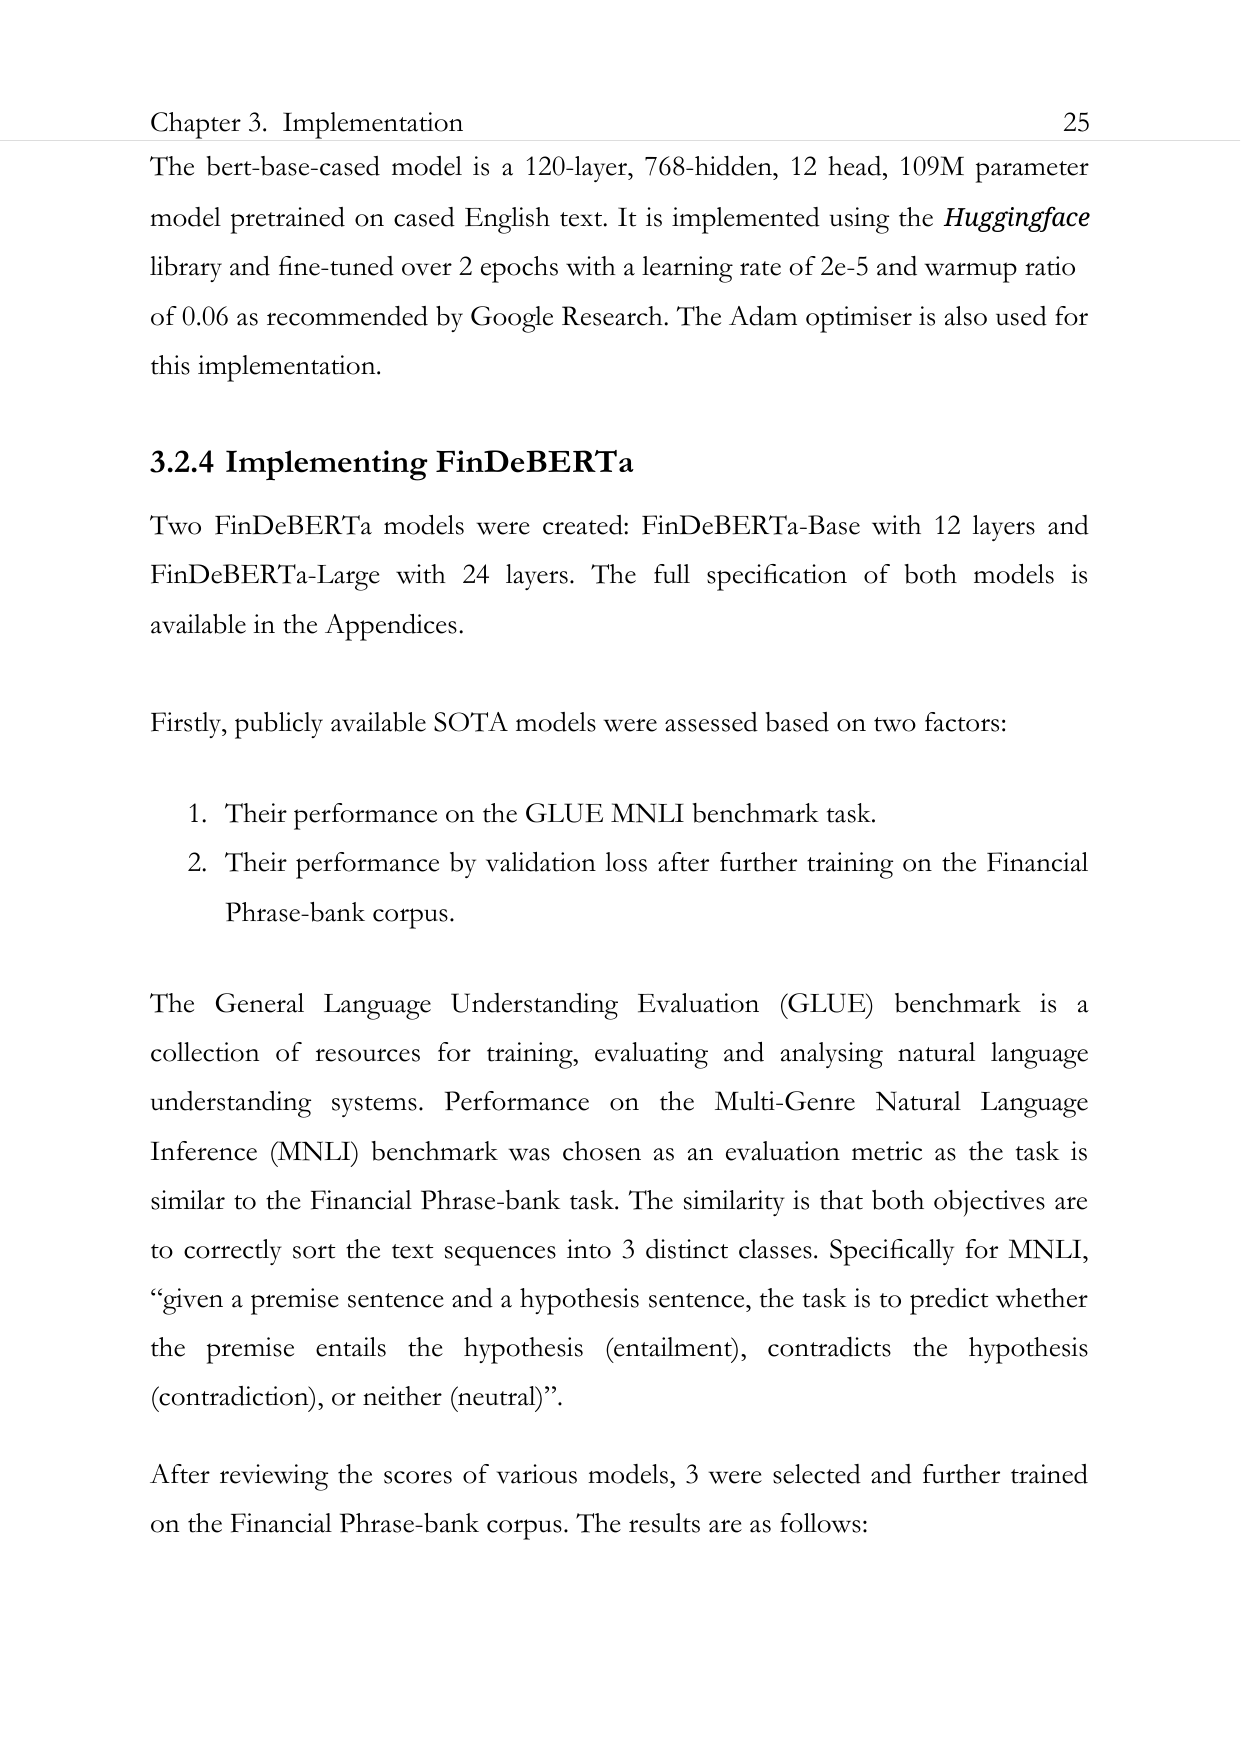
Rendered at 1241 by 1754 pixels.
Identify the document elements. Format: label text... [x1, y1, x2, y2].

text After reviewing the scores of various models, 3 were selected and further trained on the Financial Phrase-bank corpus. The results are as follows: [150, 1458, 1090, 1540]
text The General Language Understanding Evaluation (GLUE) benchmark is a collection of resources for training, evaluating and analysing natural language understanding systems. Performance on the Multi-Genre Natural Language Inference (MNLI) benchmark was chosen as an evaluation metric as the task is similar to the Financial Phrase-bank task. The similarity is that both objectives are to correctly sort the text sequences into 3 distinct classes. Specifically for MNLI, “given a premise sentence and a hypothesis sentence, the task is to predict whether the premise entails the hypothesis (entailment), contradicts the hypothesis (contradiction), or neither (neutral)”. [150, 987, 1090, 1413]
subtitle 3.2.4 Implementing FinDeBERTa [150, 444, 1090, 481]
text Firstly, publicly available SOTA models were assessed based on two factors: [150, 706, 1090, 739]
list Their performance on the GLUE MNLI benchmark task. [187, 798, 1090, 830]
text Two FinDeBERTa models were created: FinDeBERTa-Base with 12 layers and FinDeBERTa-Large with 24 layers. The full specification of both models is available in the Appendices. [150, 509, 1090, 641]
text of 0.06 as recommended by Google Research. The Adam optimiser is also used for this implementation. [150, 300, 1090, 382]
text The bert-base-cased model is a 120-layer, 768-hidden, 12 head, 109M parameter model pretrained on cased English text. It is implemented using the Huggingface library and fine-tuned over 2 epochs with a learning rate of 2e-5 and warmup ratio [150, 150, 1090, 283]
list Their performance by validation loss after further training on the Financial Phrase-bank corpus. [187, 847, 1090, 929]
